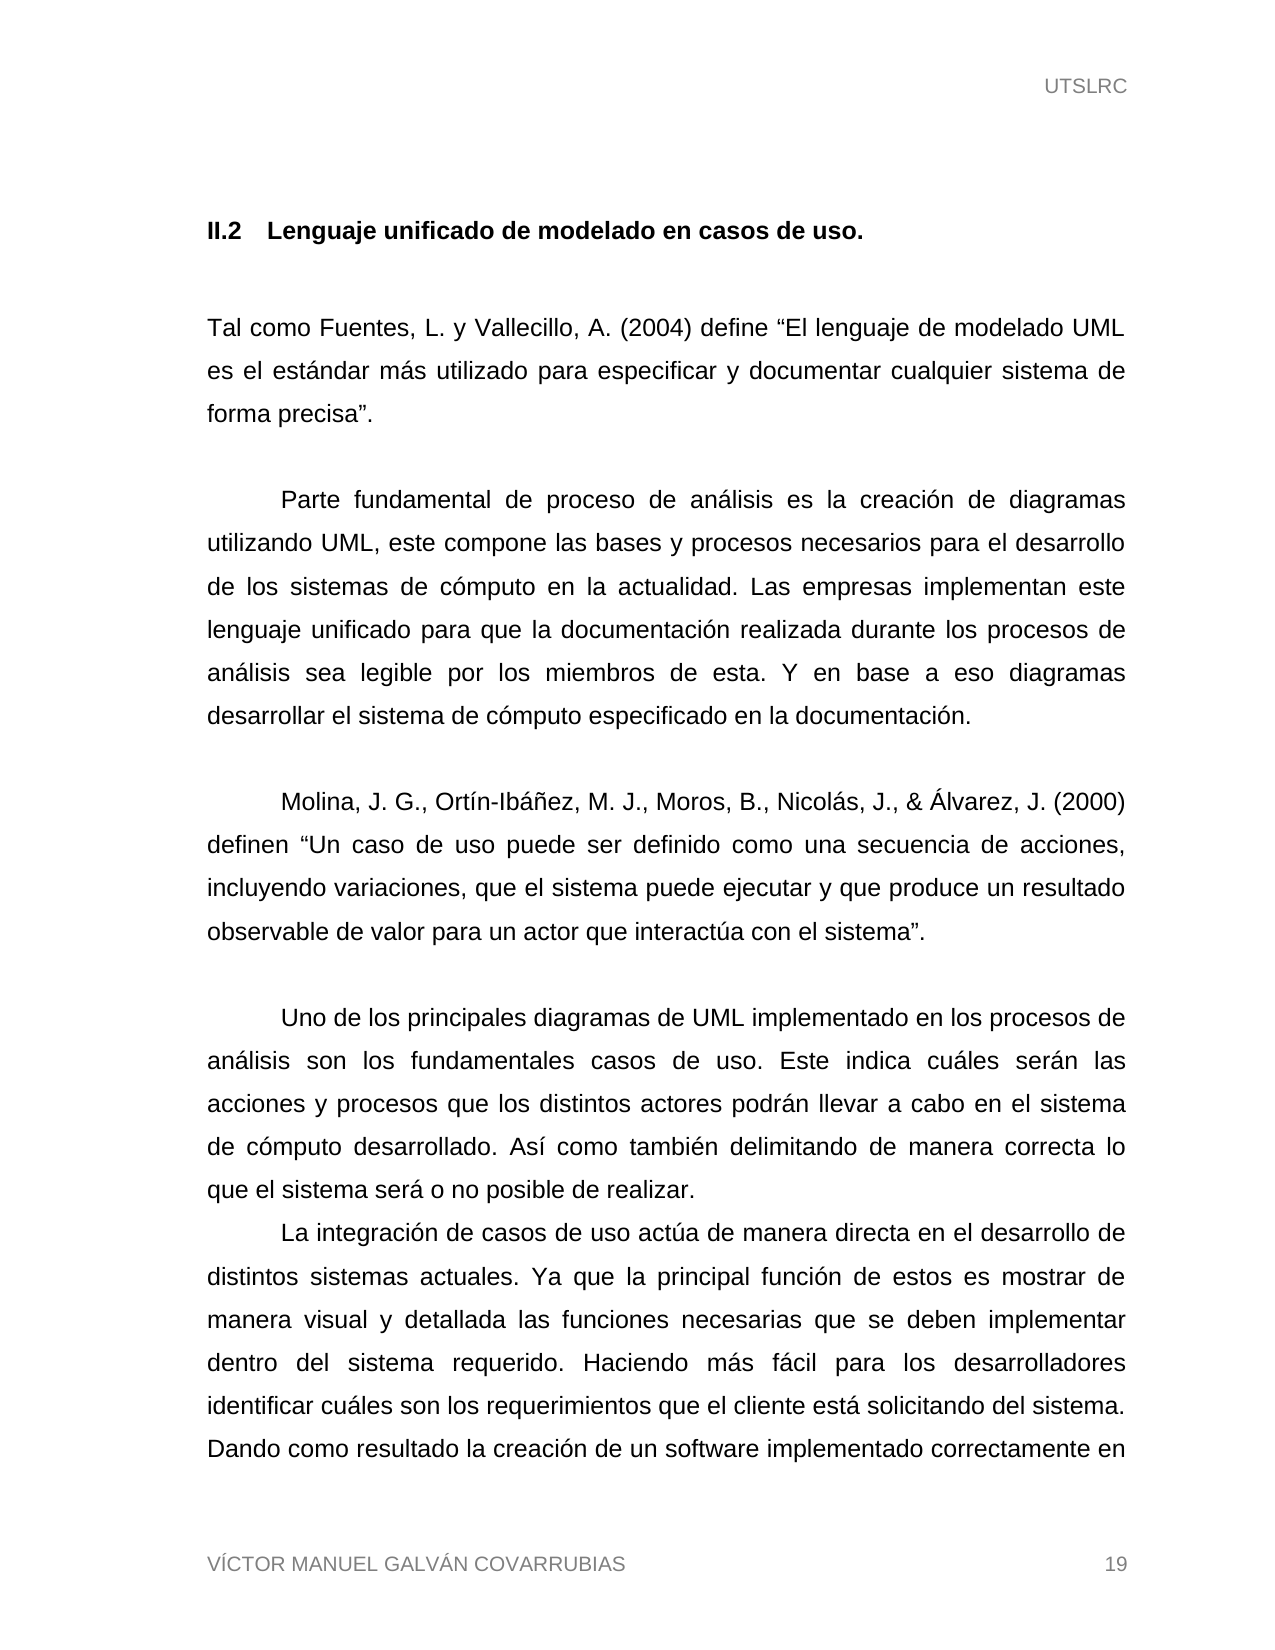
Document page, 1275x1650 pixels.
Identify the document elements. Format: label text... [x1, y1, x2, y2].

text Tal como Fuentes, L. y Vallecillo, A. (2004) define “El lenguaje de modelado UML es el estándar más utilizado para especificar y documentar cualquier sistema de forma precisa”. [207, 313, 1127, 428]
subtitle Lenguaje unificado de modelado en casos de uso. [207, 216, 1127, 244]
text Parte fundamental de proceso de análisis es la creación de diagramas utilizando UML, este compone las bases y procesos necesarios para el desarrollo de los sistemas de cómputo en la actualidad. Las empresas implementan este lenguaje unificado para que la documentación realizada durante los procesos de análisis sea legible por los miembros de esta. Y en base a eso diagramas desarrollar el sistema de cómputo especificado en la documentación. [207, 485, 1127, 729]
text Uno de los principales diagramas de UML implementado en los procesos de análisis son los fundamentales casos de uso. Este indica cuáles serán las acciones y procesos que los distintos actores podrán llevar a cabo en el sistema de cómputo desarrollado. Así como también delimitando de manera correcta lo que el sistema será o no posible de realizar. [207, 1003, 1127, 1204]
text Molina, J. G., Ortín-Ibáñez, M. J., Moros, B., Nicolás, J., & Álvarez, J. (2000) definen “Un caso de uso puede ser definido como una secuencia de acciones, incluyendo variaciones, que el sistema puede ejecutar y que produce un resultado observable de valor para un actor que interactúa con el sistema”. [207, 787, 1127, 945]
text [207, 1218, 1127, 1463]
